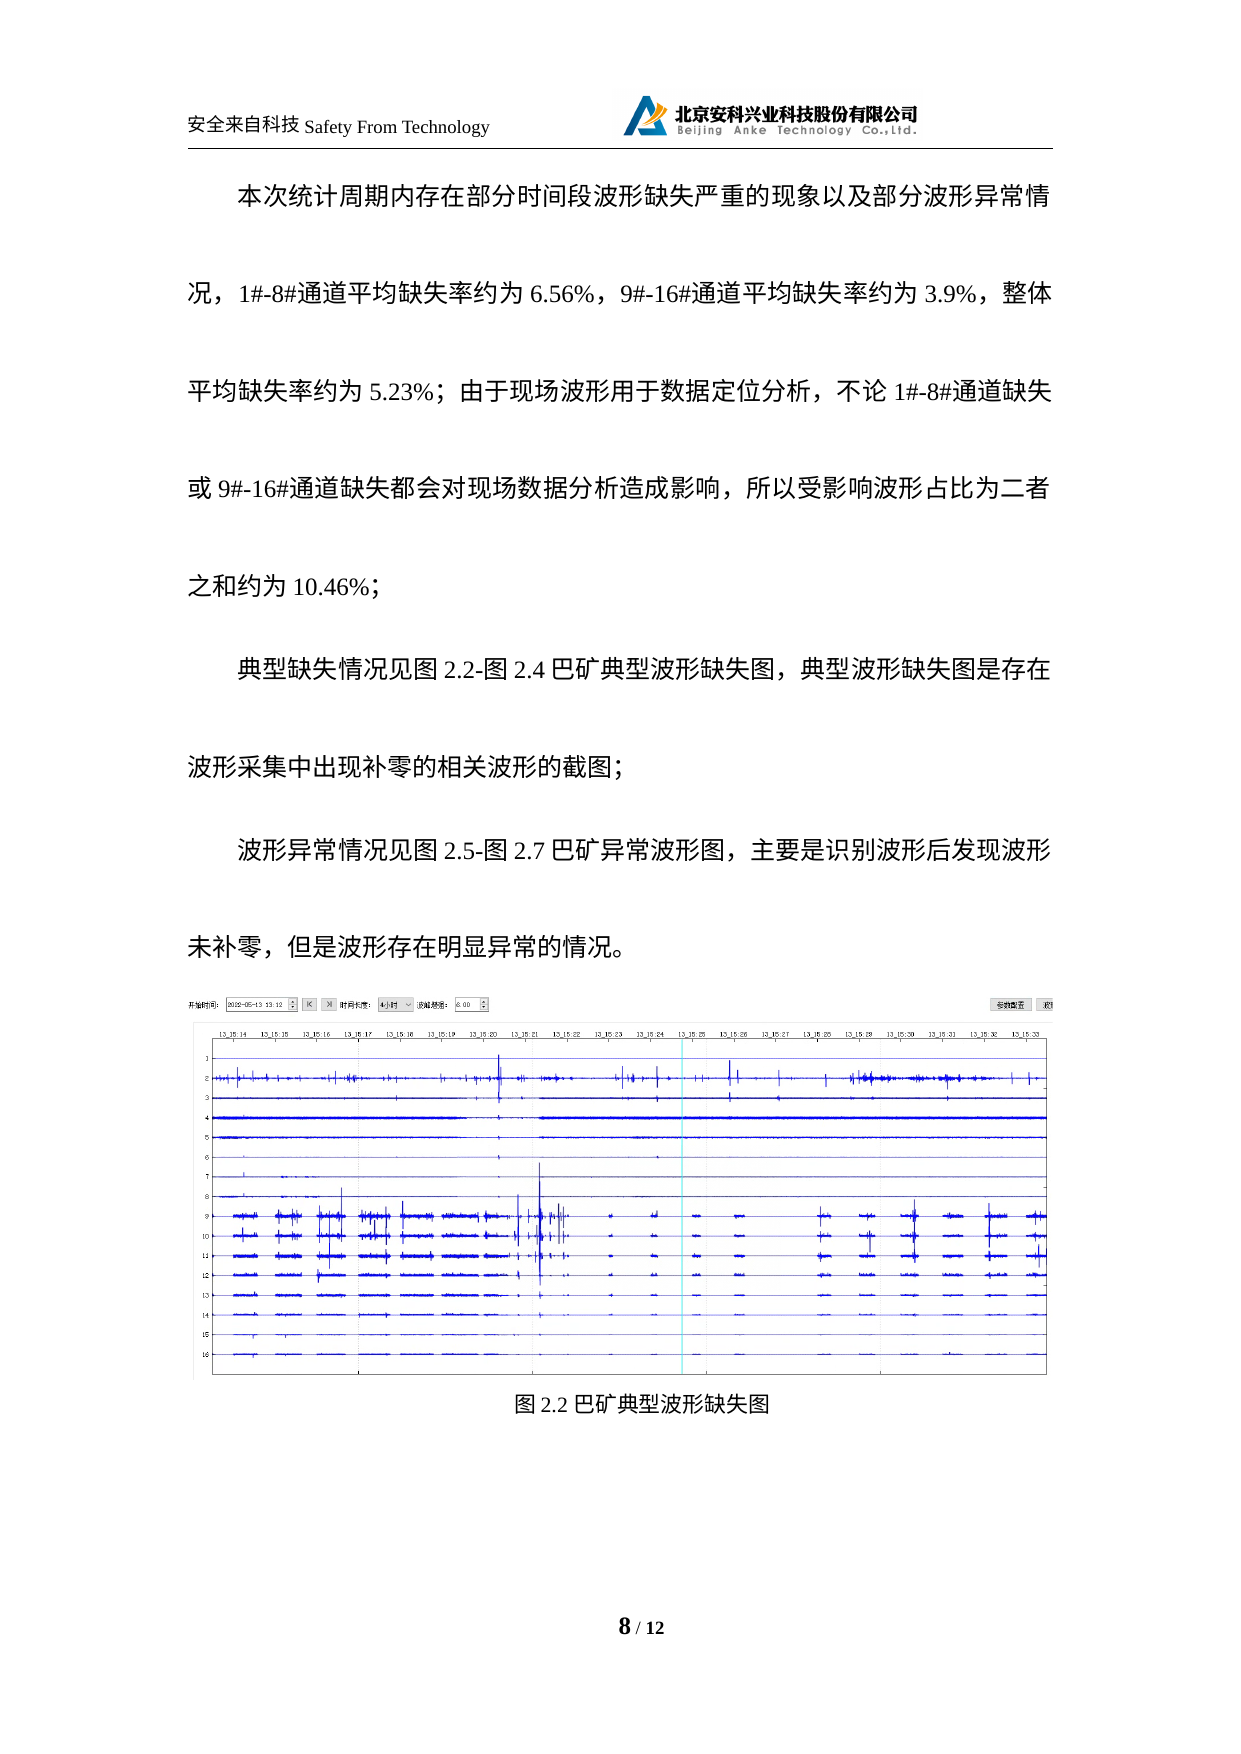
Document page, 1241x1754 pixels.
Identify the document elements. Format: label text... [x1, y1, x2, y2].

picture [187, 996, 1053, 1380]
text 本次统计周期内存在部分时间段波形缺失严重的现象以及部分波形异常情况，1#-8#通道平均缺失率约为6.56%，9#-16#通道平均缺失率约为3.9%，整体平均缺失率约为5.23%；由于现场波形用于数据定位分析，不论1#-8#通道缺失或9#-16#通道缺失都会对现场数据分析造成影响，所以受影响波形占比为二者之和约为10.46%； [187, 162, 1053, 617]
text 波形异常情况见图2.5-图2.7巴矿异常波形图，主要是识别波形后发现波形未补零，但是波形存在明显异常的情况。 [187, 816, 1053, 978]
text 典型缺失情况见图2.2-图2.4巴矿典型波形缺失图，典型波形缺失图是存在波形采集中出现补零的相关波形的截图； [187, 635, 1053, 798]
picture [611, 88, 923, 141]
text 图2.2 巴矿典型波形缺失图 [187, 1386, 1053, 1419]
